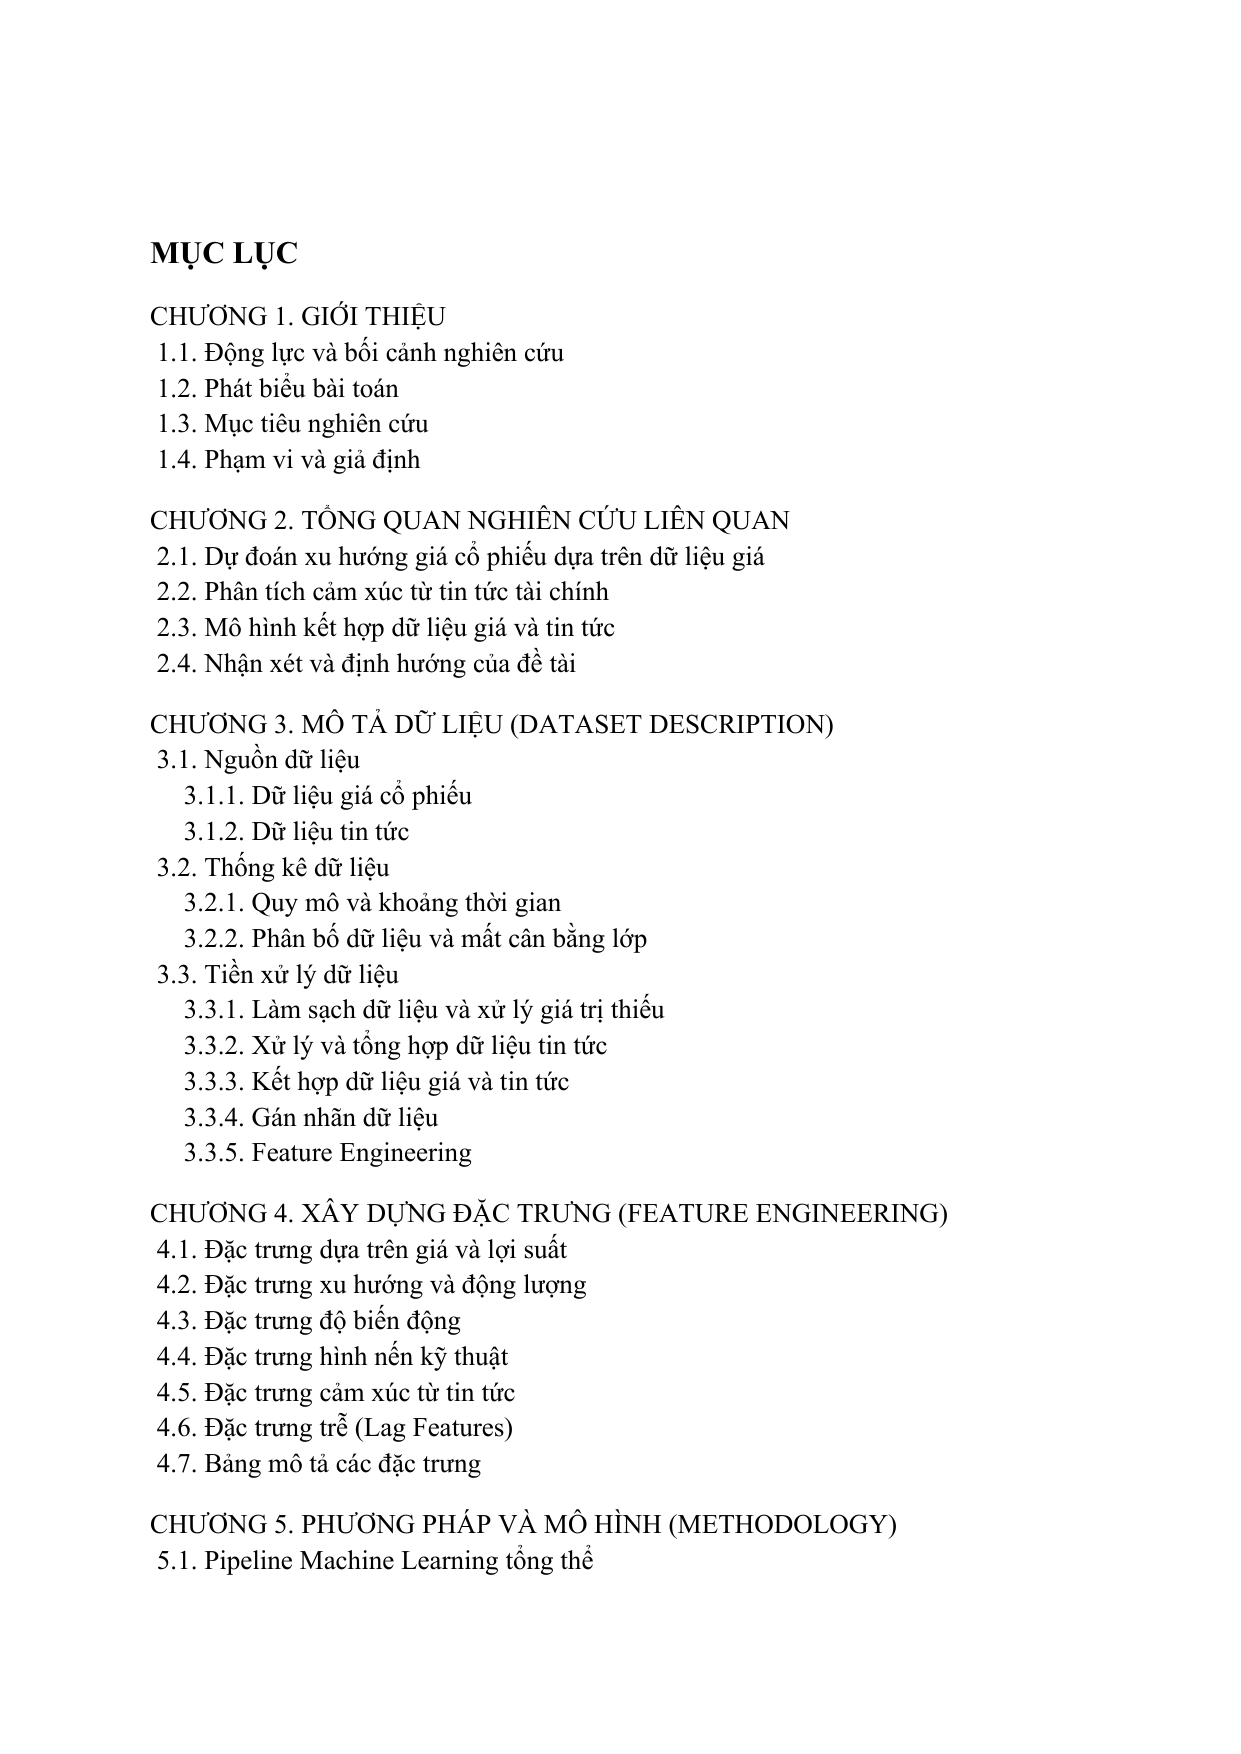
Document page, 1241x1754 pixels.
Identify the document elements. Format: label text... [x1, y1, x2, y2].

subtitle CHƯƠNG 2. TỔNG QUAN NGHIÊN CỨU LIÊN QUAN 2.1. Dự đoán xu hướng giá cổ phiếu dựa trên dữ liệu giá 2.2. Phân tích cảm xúc từ tin tức tài chính 2.3. Mô hình kết hợp dữ liệu giá và tin tức 2.4. Nhận xét và định hướng của đề tài [150, 504, 1090, 678]
subtitle CHƯƠNG 4. XÂY DỰNG ĐẶC TRƯNG (FEATURE ENGINEERING) 4.1. Đặc trưng dựa trên giá và lợi suất 4.2. Đặc trưng xu hướng và động lượng 4.3. Đặc trưng độ biến động 4.4. Đặc trưng hình nến kỹ thuật 4.5. Đặc trưng cảm xúc từ tin tức 4.6. Đặc trưng trễ (Lag Features) 4.7. Bảng mô tả các đặc trưng [150, 1197, 1090, 1478]
subtitle CHƯƠNG 3. MÔ TẢ DỮ LIỆU (DATASET DESCRIPTION) 3.1. Nguồn dữ liệu 3.1.1. Dữ liệu giá cổ phiếu 3.1.2. Dữ liệu tin tức 3.2. Thống kê dữ liệu 3.2.1. Quy mô và khoảng thời gian 3.2.2. Phân bố dữ liệu và mất cân bằng lớp 3.3. Tiền xử lý dữ liệu 3.3.1. Làm sạch dữ liệu và xử lý giá trị thiếu 3.3.2. Xử lý và tổng hợp dữ liệu tin tức 3.3.3. Kết hợp dữ liệu giá và tin tức 3.3.4. Gán nhãn dữ liệu 3.3.5. Feature Engineering [150, 708, 1090, 1168]
subtitle CHƯƠNG 1. GIỚI THIỆU 1.1. Động lực và bối cảnh nghiên cứu 1.2. Phát biểu bài toán 1.3. Mục tiêu nghiên cứu 1.4. Phạm vi và giả định [150, 300, 1090, 474]
subtitle MỤC LỤC [150, 234, 1090, 270]
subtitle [150, 1508, 1090, 1575]
